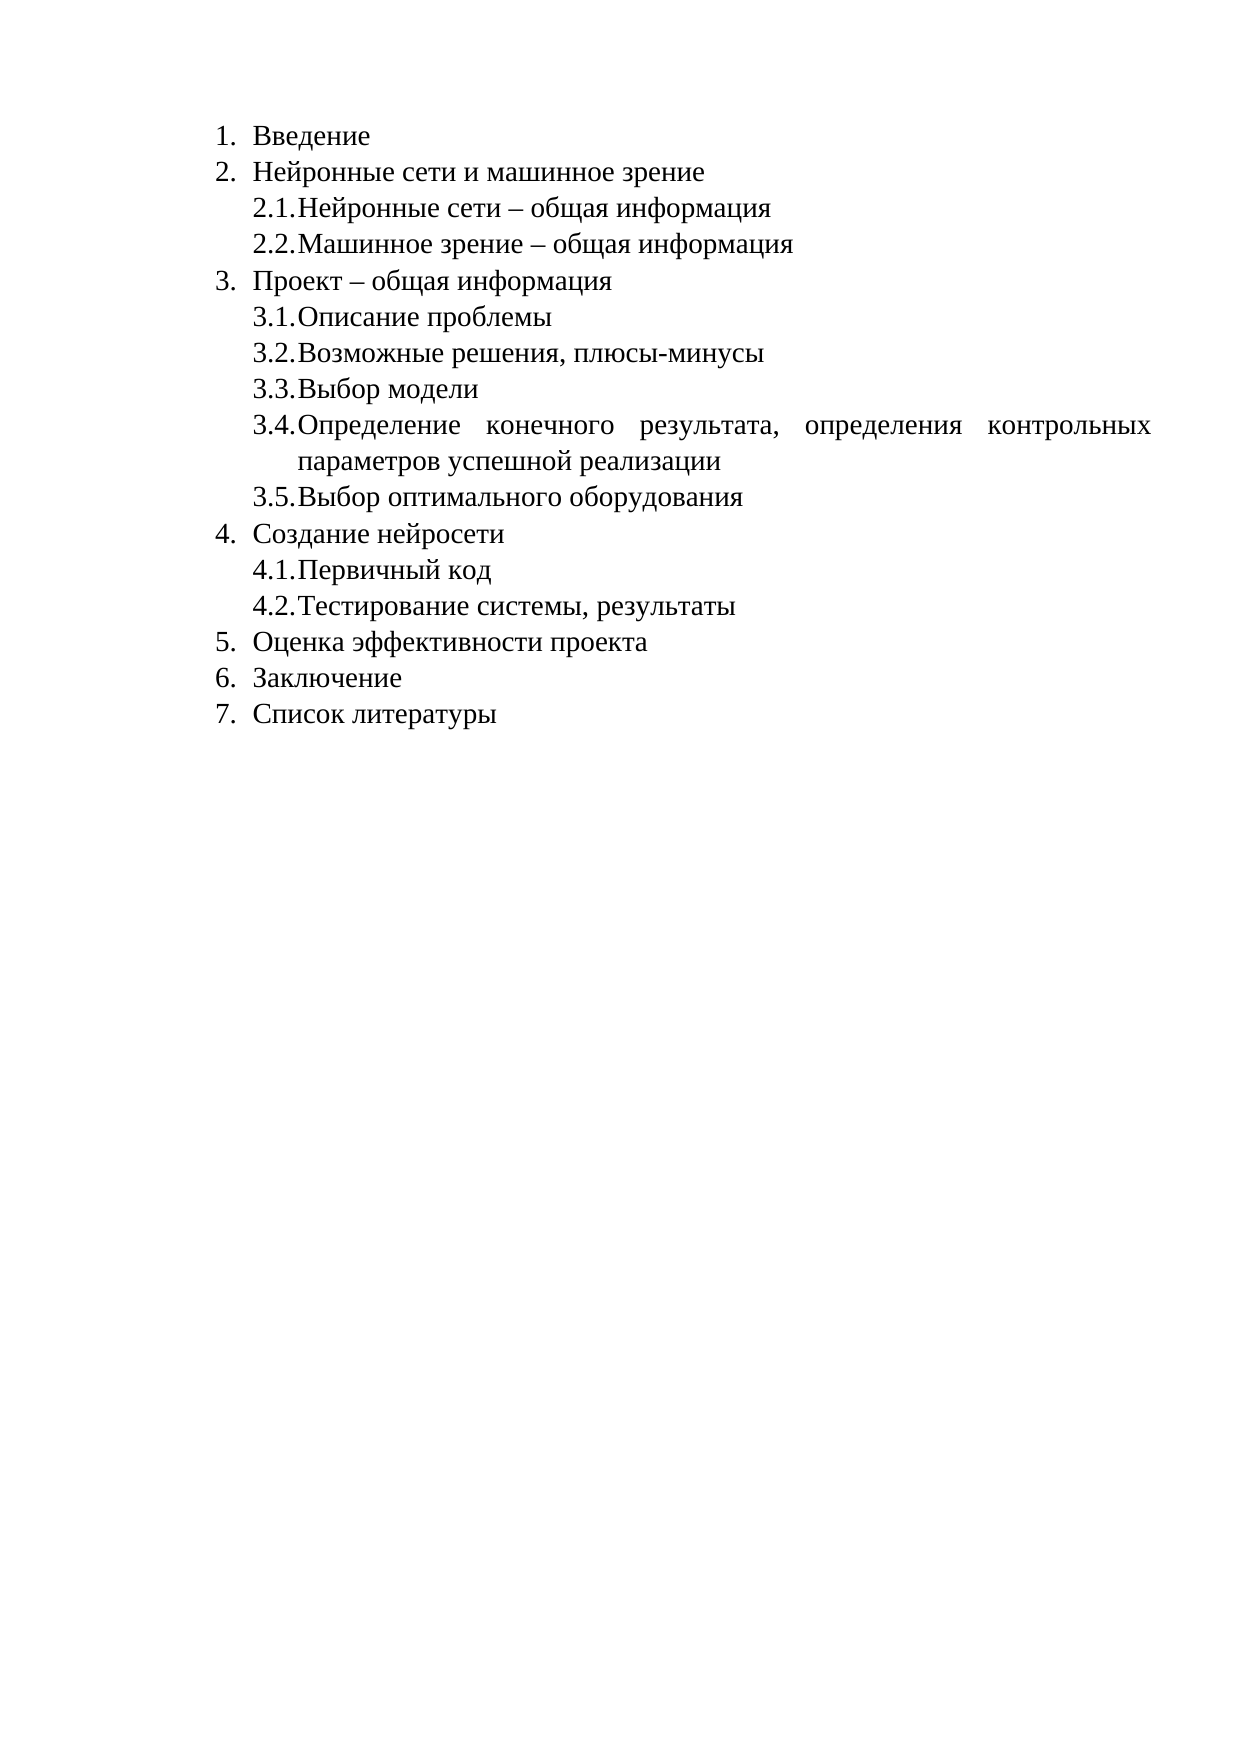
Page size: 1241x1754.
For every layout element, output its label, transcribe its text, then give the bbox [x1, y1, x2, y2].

list Заключение [215, 660, 1152, 694]
list Создание нейросети [215, 516, 1152, 549]
list Выбор оптимального оборудования [252, 479, 1152, 513]
list Нейронные сети и машинное зрение [215, 154, 1152, 188]
list Определение конечного результата, определения контрольных параметров успешной реализации [252, 407, 1152, 477]
list Возможные решения, плюсы-минусы [252, 335, 1152, 368]
list Оценка эффективности проекта [215, 624, 1152, 658]
list Тестирование системы, результаты [252, 588, 1152, 622]
list Введение [215, 118, 1152, 152]
list Описание проблемы [252, 299, 1152, 332]
list Список литературы [215, 696, 1152, 730]
list Нейронные сети – общая информация [252, 190, 1152, 224]
list Выбор модели [252, 371, 1152, 405]
list Проект – общая информация [215, 263, 1152, 296]
list Машинное зрение – общая информация [252, 227, 1152, 260]
list Первичный код [252, 552, 1152, 585]
